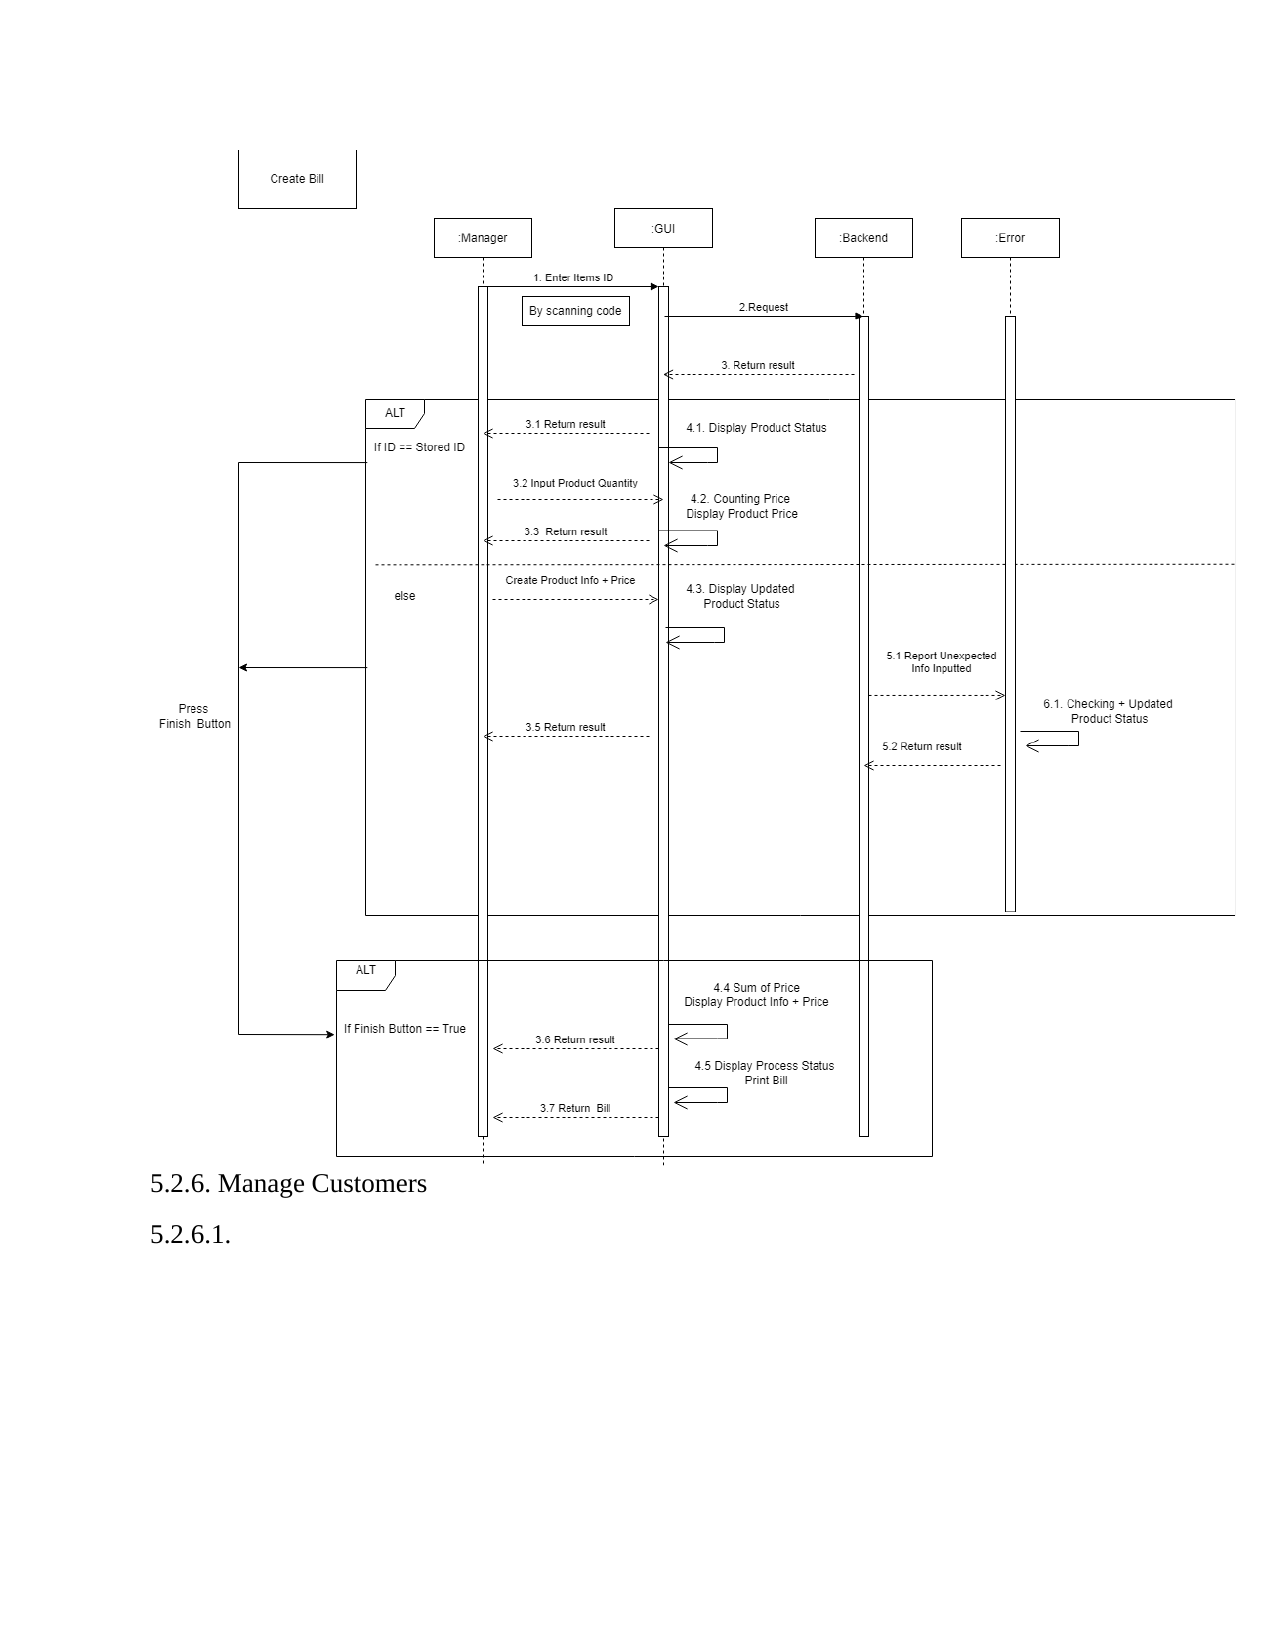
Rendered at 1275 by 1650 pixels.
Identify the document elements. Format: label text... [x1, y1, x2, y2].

picture [150, 150, 1236, 1166]
text 5.2.6. Manage Customers [150, 1166, 1003, 1199]
text 5.2.6.1. [150, 1218, 1003, 1249]
